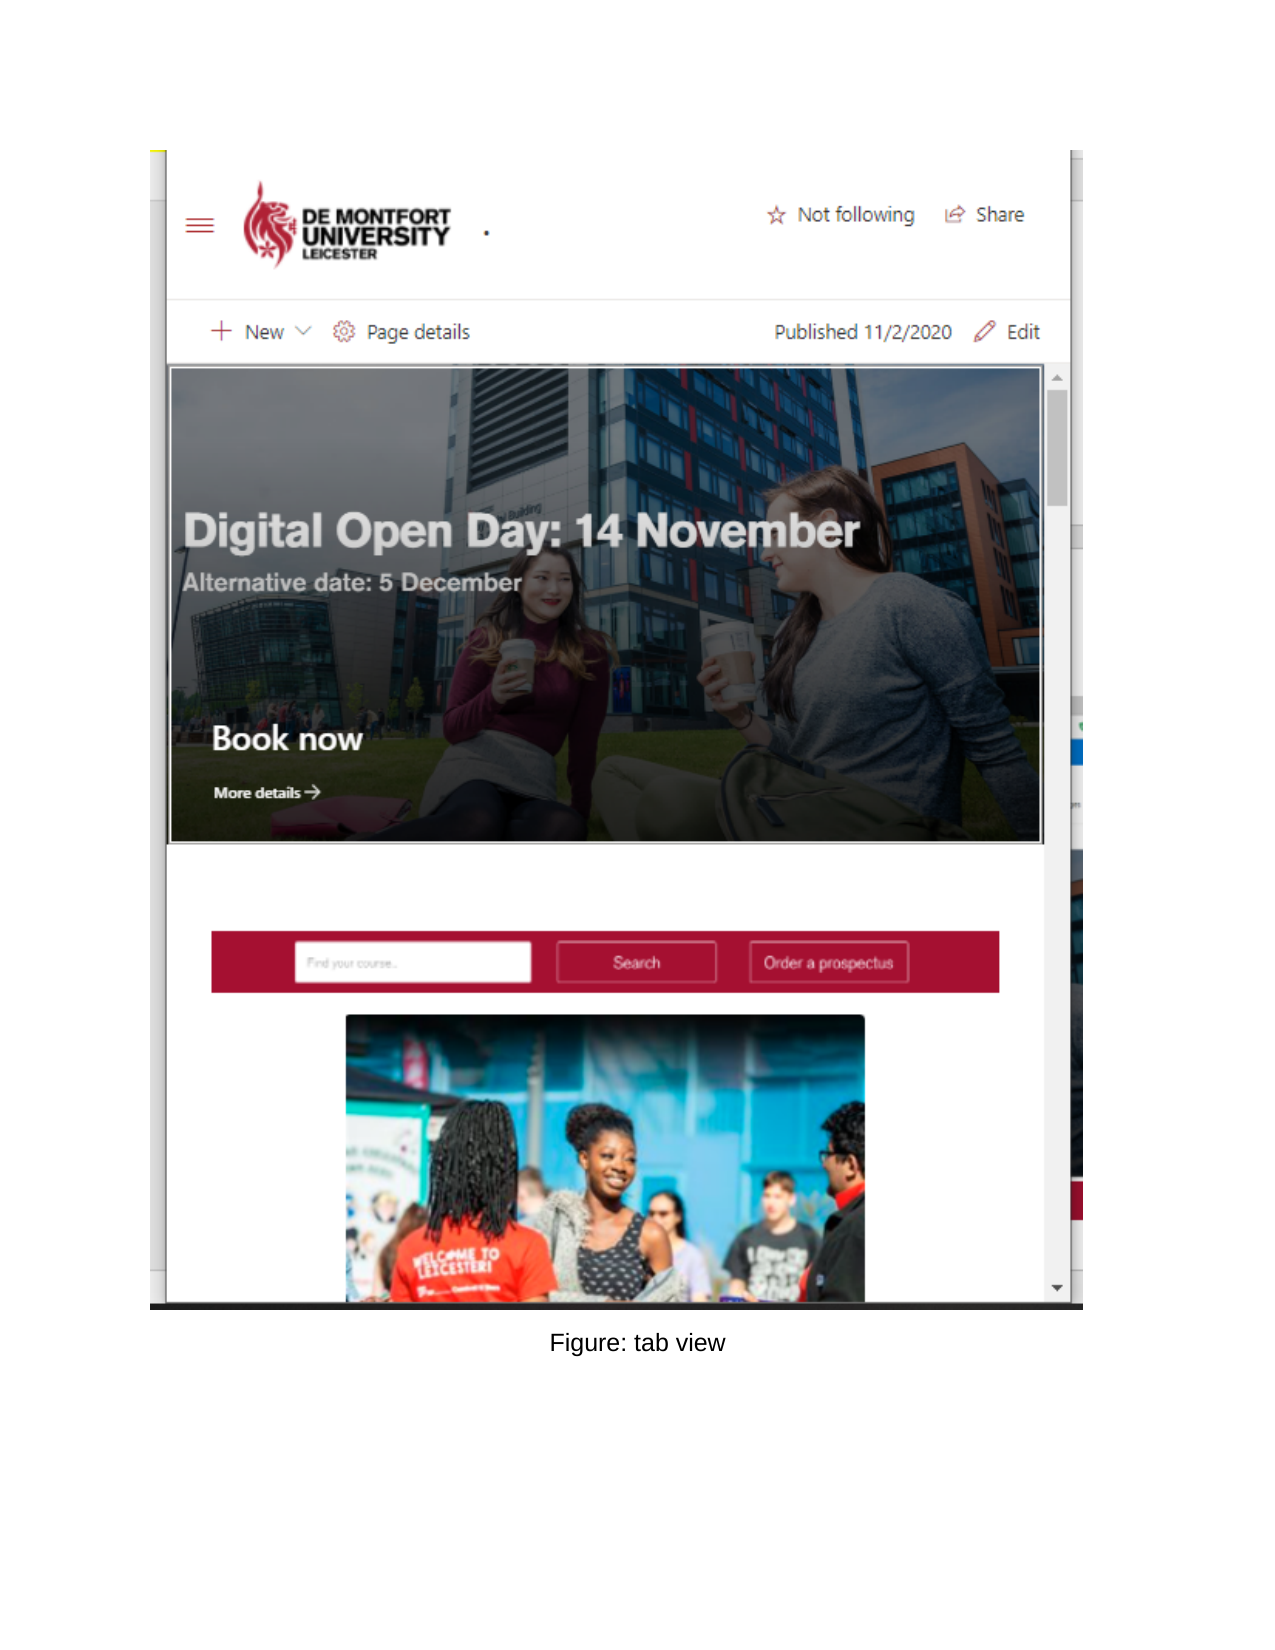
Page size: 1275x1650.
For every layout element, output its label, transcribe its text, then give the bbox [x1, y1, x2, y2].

picture [150, 150, 1083, 1310]
text Figure: tab view [150, 1328, 1125, 1357]
